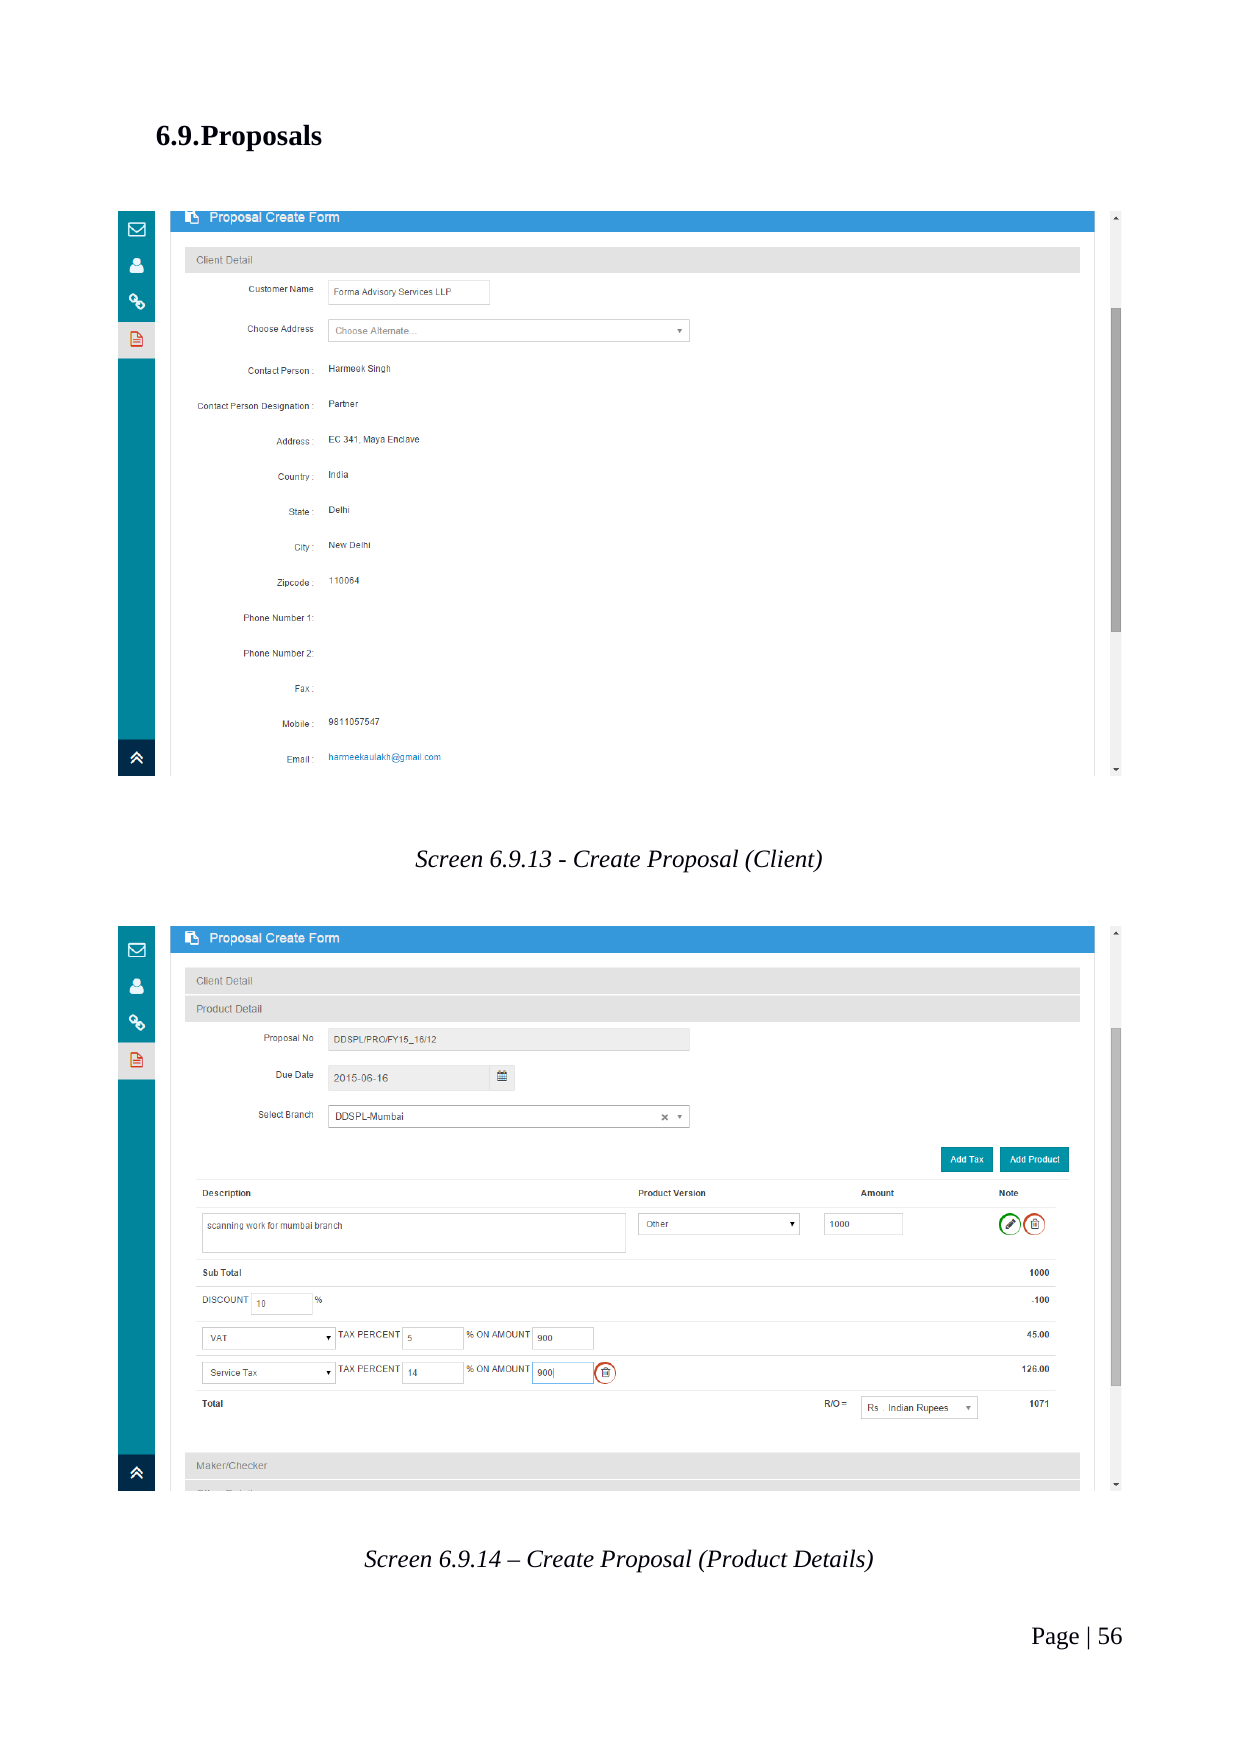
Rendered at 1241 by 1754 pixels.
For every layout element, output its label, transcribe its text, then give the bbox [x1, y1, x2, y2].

subtitle Proposals [156, 118, 1122, 152]
picture [118, 926, 1122, 1491]
picture [118, 211, 1122, 776]
